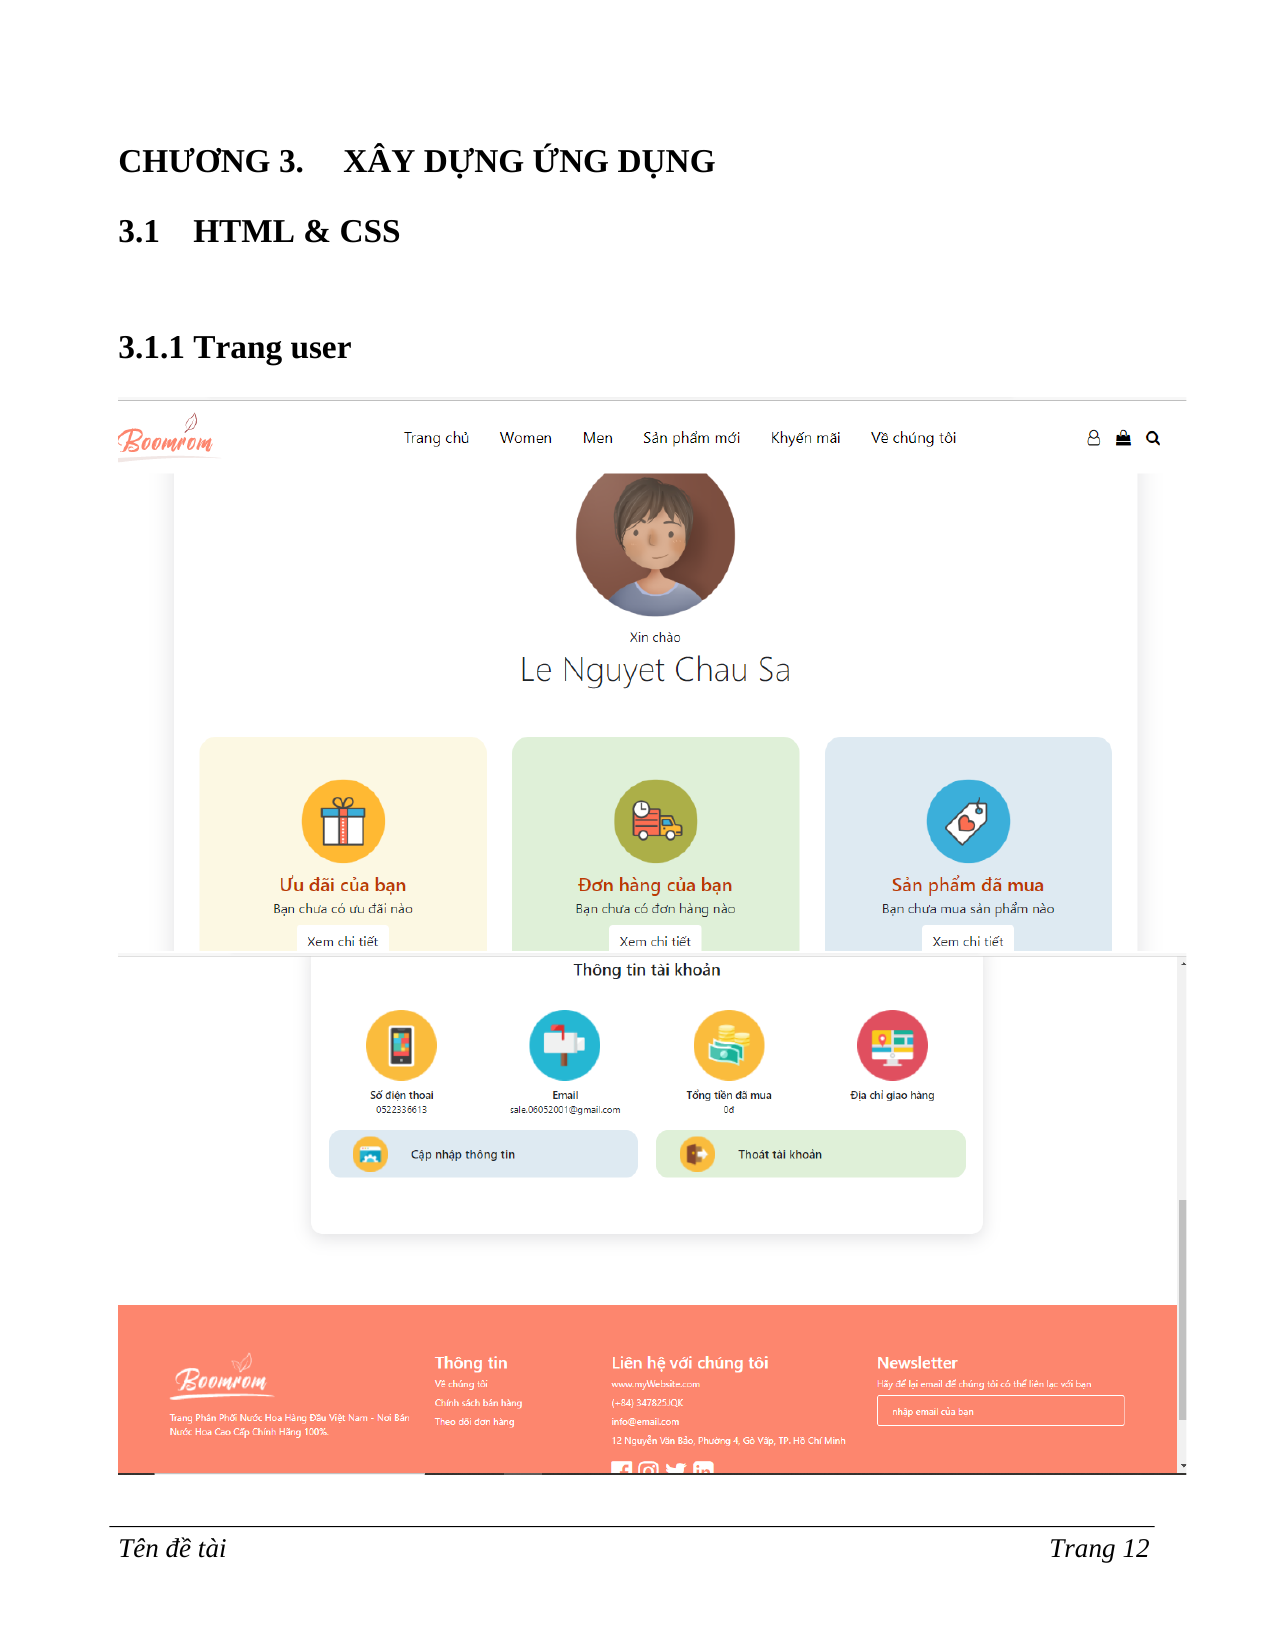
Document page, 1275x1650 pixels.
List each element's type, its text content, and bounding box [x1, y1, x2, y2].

subtitle HTML & CSS [118, 211, 1186, 249]
picture [118, 953, 1187, 1475]
picture [118, 397, 1187, 951]
subtitle Trang user [118, 328, 1186, 366]
subtitle XÂY DỰNG ỨNG DỤNG [118, 141, 1186, 179]
